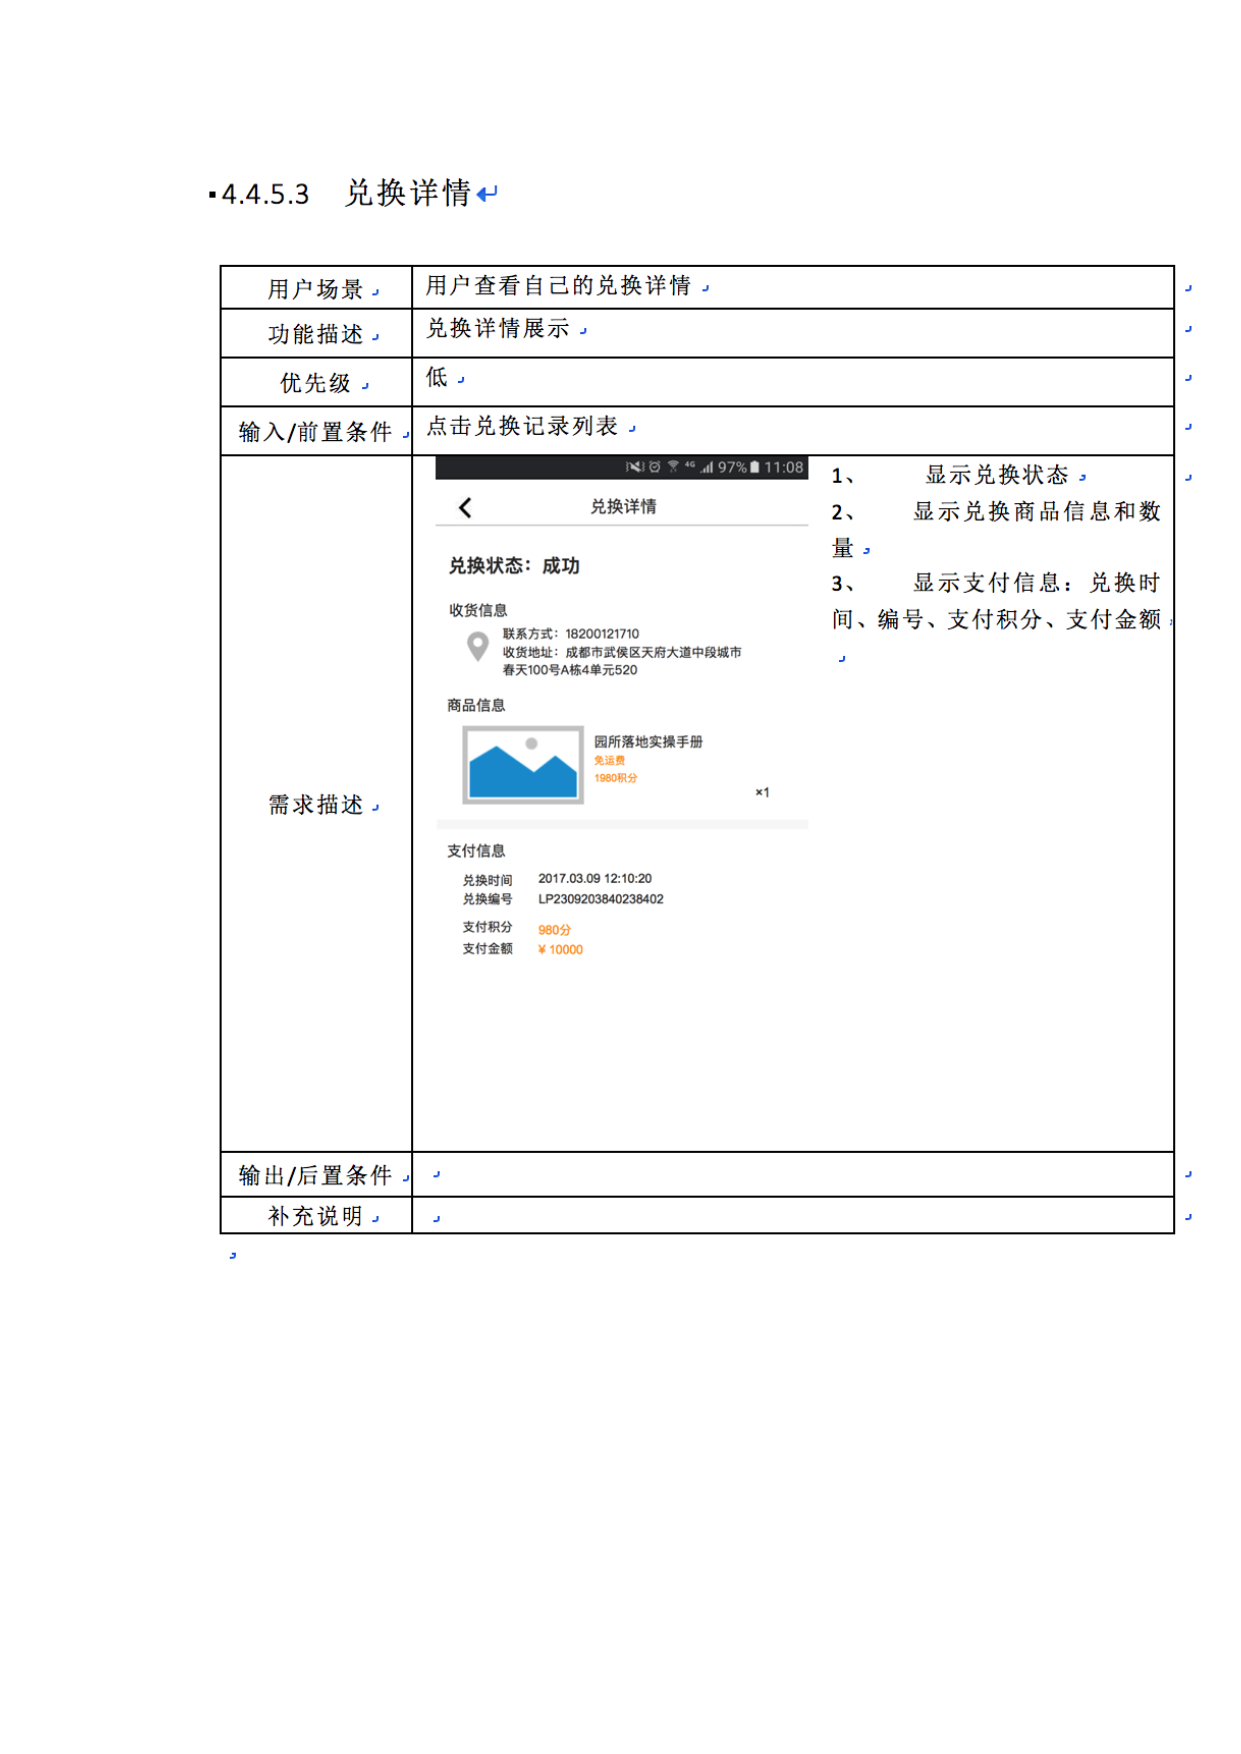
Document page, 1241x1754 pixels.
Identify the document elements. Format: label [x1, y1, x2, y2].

picture [187, 162, 1218, 1269]
